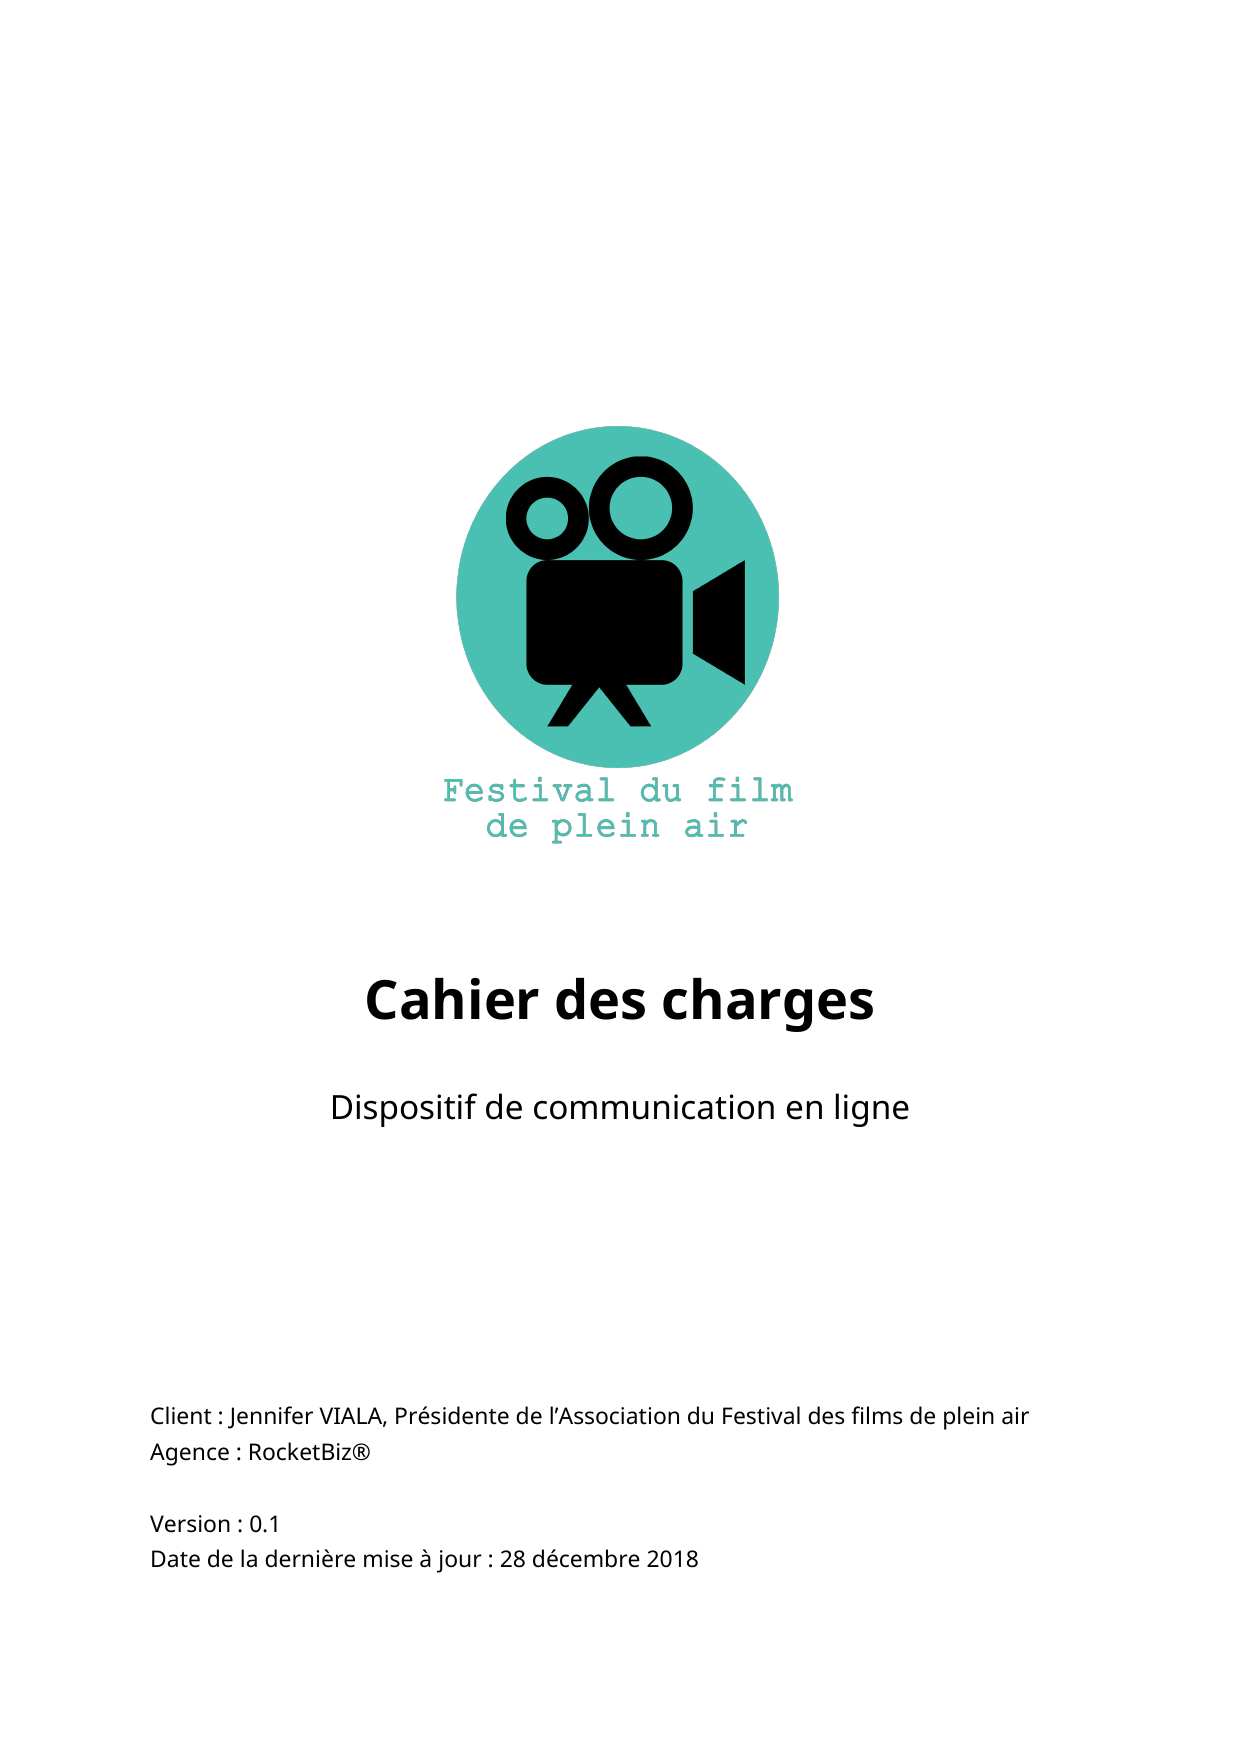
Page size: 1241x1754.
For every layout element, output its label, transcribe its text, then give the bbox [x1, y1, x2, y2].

title Cahier des charges [150, 961, 1090, 1035]
text Version : 0.1 [150, 1507, 1090, 1539]
text Client : Jennifer VIALA, Présidente de l’Association du Festival des films de plein air [150, 1400, 1090, 1431]
picture [442, 420, 798, 850]
subtitle Dispositif de communication en ligne [150, 1083, 1090, 1129]
text Agence : RocketBiz® [150, 1436, 1090, 1467]
text Date de la dernière mise à jour : 28 décembre 2018 [150, 1543, 1090, 1575]
